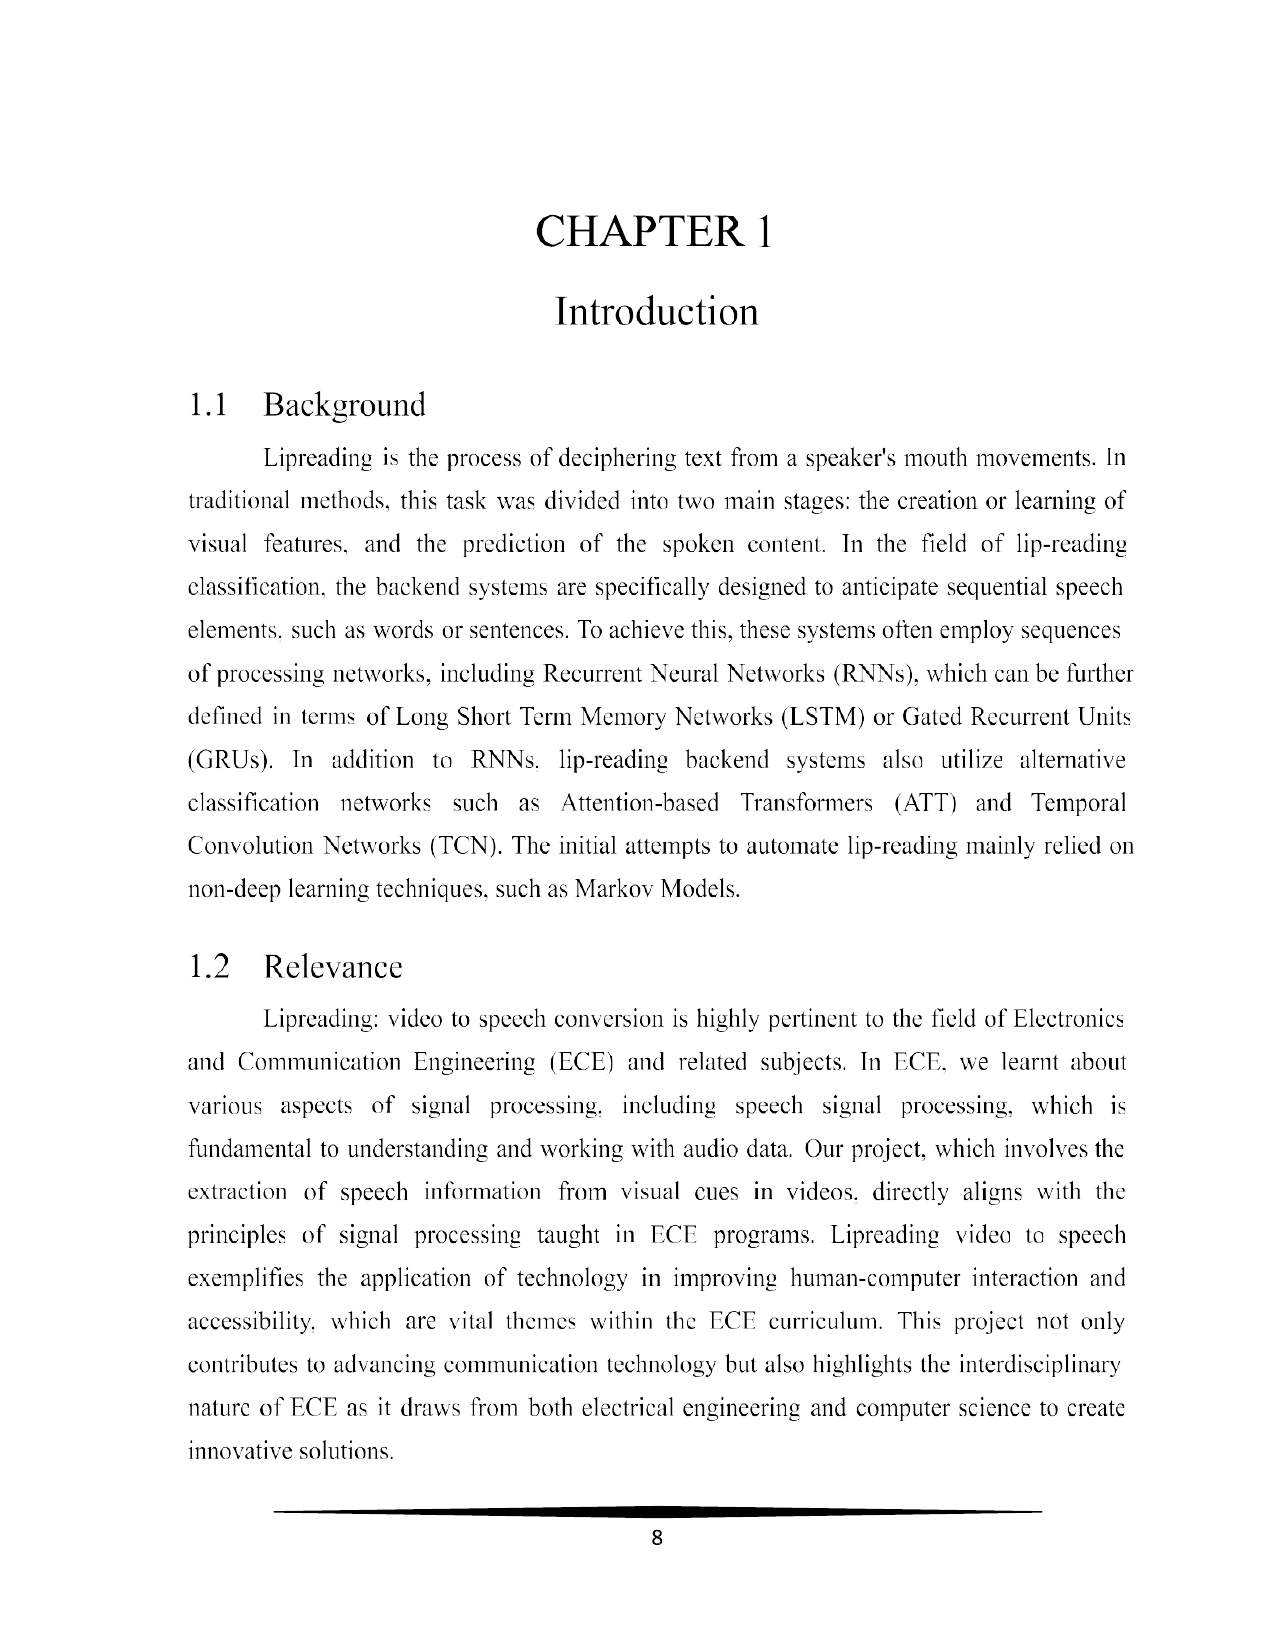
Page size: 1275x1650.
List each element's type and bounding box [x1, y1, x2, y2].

picture [292, 620, 1120, 643]
picture [900, 1095, 1012, 1118]
picture [263, 391, 426, 423]
picture [361, 1267, 471, 1291]
picture [753, 1181, 773, 1199]
picture [860, 1052, 881, 1070]
picture [446, 490, 535, 509]
picture [188, 878, 734, 902]
picture [589, 1311, 653, 1329]
picture [736, 1095, 803, 1118]
picture [505, 1311, 575, 1329]
picture [741, 792, 872, 811]
picture [787, 752, 865, 773]
picture [628, 1052, 665, 1070]
picture [470, 1397, 573, 1416]
picture [673, 1267, 777, 1291]
picture [188, 663, 1134, 687]
picture [335, 577, 460, 595]
picture [1001, 1052, 1059, 1070]
picture [347, 1403, 367, 1416]
picture [555, 295, 759, 325]
picture [413, 1052, 535, 1075]
picture [758, 215, 771, 247]
picture [663, 533, 734, 557]
picture [400, 490, 437, 509]
picture [281, 1097, 352, 1118]
picture [873, 1181, 948, 1205]
picture [955, 1224, 1010, 1243]
picture [188, 533, 247, 552]
picture [784, 490, 1127, 514]
picture [406, 1316, 436, 1329]
picture [432, 752, 452, 768]
picture [761, 1052, 846, 1075]
picture [665, 1311, 696, 1329]
picture [972, 1267, 1078, 1286]
picture [678, 1052, 747, 1070]
picture [842, 534, 863, 552]
picture [401, 1397, 460, 1416]
picture [340, 792, 431, 811]
picture [412, 1095, 470, 1118]
picture [484, 1267, 628, 1291]
picture [263, 953, 402, 978]
picture [897, 1311, 941, 1329]
picture [550, 1052, 613, 1075]
picture [264, 533, 347, 555]
picture [416, 533, 446, 552]
picture [414, 1224, 521, 1248]
picture [883, 749, 923, 768]
picture [408, 447, 1090, 471]
picture [188, 577, 325, 599]
picture [620, 1181, 680, 1199]
picture [263, 1008, 1123, 1032]
picture [1025, 1227, 1044, 1243]
picture [559, 749, 668, 773]
picture [959, 1057, 988, 1070]
picture [1110, 1095, 1126, 1114]
picture [724, 490, 775, 509]
picture [582, 1397, 674, 1416]
picture [893, 1052, 946, 1074]
picture [811, 1397, 1125, 1421]
picture [1020, 749, 1125, 768]
picture [1071, 1052, 1127, 1070]
picture [748, 536, 825, 552]
picture [448, 1311, 493, 1329]
picture [876, 533, 906, 552]
picture [683, 1397, 800, 1421]
picture [188, 1267, 303, 1291]
picture [558, 1181, 607, 1200]
picture [685, 749, 769, 768]
picture [537, 1224, 599, 1248]
picture [1091, 1267, 1126, 1286]
picture [382, 447, 398, 465]
picture [332, 749, 414, 768]
picture [557, 577, 1123, 600]
picture [372, 1095, 395, 1113]
picture [188, 1138, 792, 1162]
picture [341, 1181, 408, 1205]
picture [1105, 448, 1126, 465]
picture [188, 1181, 287, 1199]
picture [981, 533, 1005, 552]
picture [188, 1095, 262, 1114]
picture [469, 579, 547, 600]
picture [330, 1311, 391, 1329]
picture [769, 1311, 882, 1329]
picture [188, 749, 272, 773]
picture [365, 533, 401, 552]
picture [519, 798, 539, 811]
picture [188, 490, 389, 512]
picture [622, 1095, 716, 1118]
picture [830, 1224, 939, 1248]
picture [1036, 1181, 1081, 1199]
picture [340, 1224, 398, 1248]
picture [1081, 1311, 1125, 1334]
picture [650, 1225, 697, 1243]
picture [786, 1181, 858, 1204]
picture [1036, 1313, 1069, 1329]
picture [489, 1095, 602, 1118]
picture [290, 1397, 337, 1416]
picture [963, 1181, 1022, 1205]
picture [580, 533, 603, 552]
picture [713, 1230, 814, 1248]
picture [976, 792, 1012, 811]
picture [304, 1181, 328, 1200]
picture [895, 792, 956, 816]
picture [188, 620, 282, 642]
picture [921, 533, 967, 552]
picture [188, 1400, 249, 1416]
picture [188, 706, 355, 724]
picture [1095, 1181, 1125, 1199]
picture [292, 750, 313, 767]
picture [790, 1267, 961, 1291]
picture [317, 1267, 347, 1286]
picture [453, 792, 498, 811]
picture [805, 1138, 1124, 1162]
picture [545, 490, 668, 509]
picture [616, 533, 646, 552]
picture [709, 1311, 756, 1329]
picture [677, 493, 714, 509]
picture [188, 1354, 1121, 1377]
picture [953, 1311, 1024, 1334]
picture [616, 1224, 635, 1242]
picture [302, 1224, 326, 1243]
picture [188, 792, 319, 811]
picture [377, 1397, 391, 1415]
picture [1031, 792, 1126, 816]
picture [642, 1267, 661, 1286]
picture [823, 1095, 881, 1118]
picture [188, 1052, 225, 1070]
picture [560, 792, 719, 811]
picture [188, 836, 1134, 859]
picture [1059, 1224, 1126, 1248]
picture [367, 706, 1131, 730]
picture [260, 1397, 284, 1416]
picture [206, 953, 229, 978]
picture [424, 1181, 541, 1199]
picture [695, 1187, 738, 1200]
picture [188, 1440, 393, 1459]
picture [1031, 1095, 1093, 1114]
picture [940, 749, 1003, 768]
picture [471, 750, 539, 772]
picture [187, 1224, 286, 1248]
picture [188, 1311, 315, 1334]
picture [238, 1052, 400, 1070]
picture [263, 447, 372, 471]
picture [1016, 533, 1127, 557]
picture [462, 533, 565, 557]
